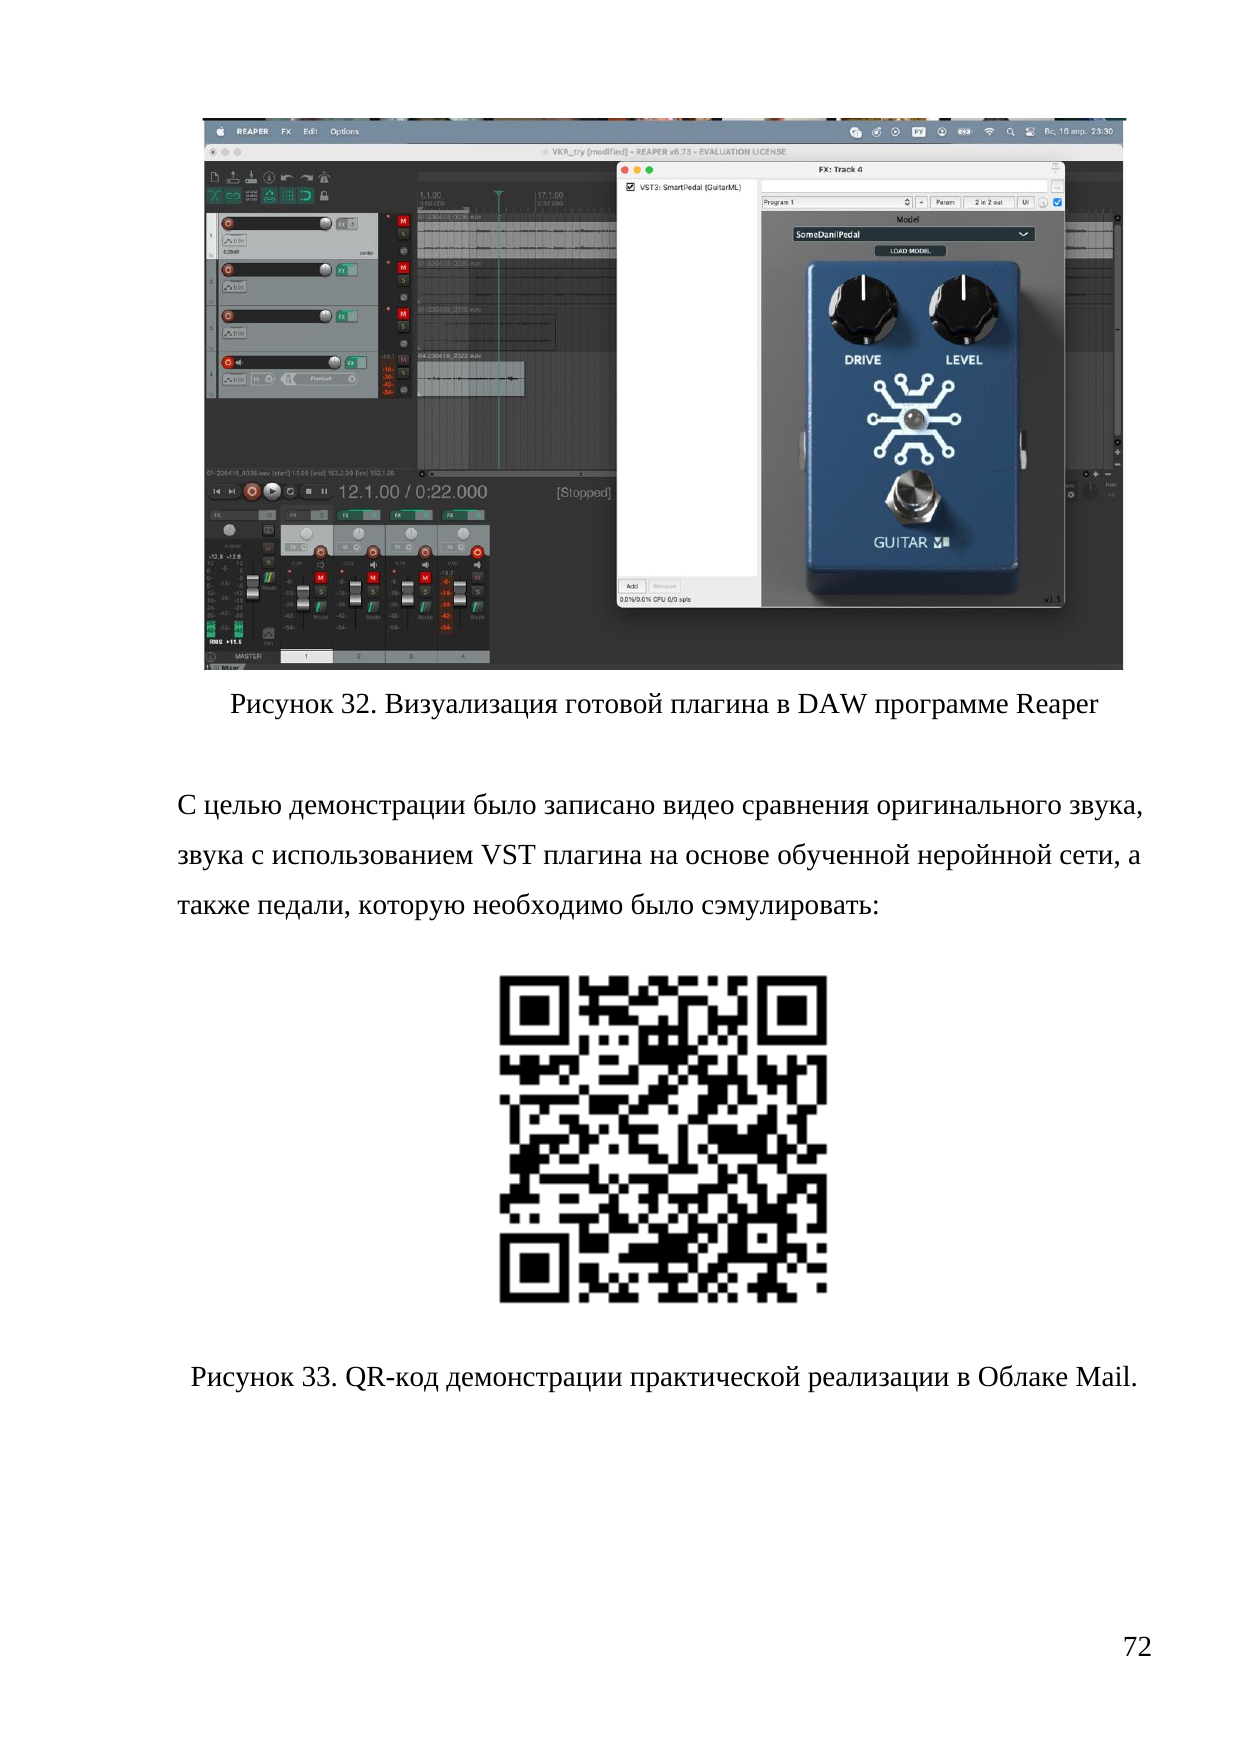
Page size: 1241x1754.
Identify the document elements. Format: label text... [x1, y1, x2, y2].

text С целью демонстрации было записано видео сравнения оригинального звука, звука с использованием VST плагина на основе обученной неройнной сети, а также педали, которую необходимо было сэмулировать: [177, 787, 1152, 921]
text Рисунок 33. QR-код демонстрации практической реализации в Облаке Mail. [177, 1359, 1152, 1393]
picture [462, 937, 867, 1343]
picture [202, 118, 1127, 670]
